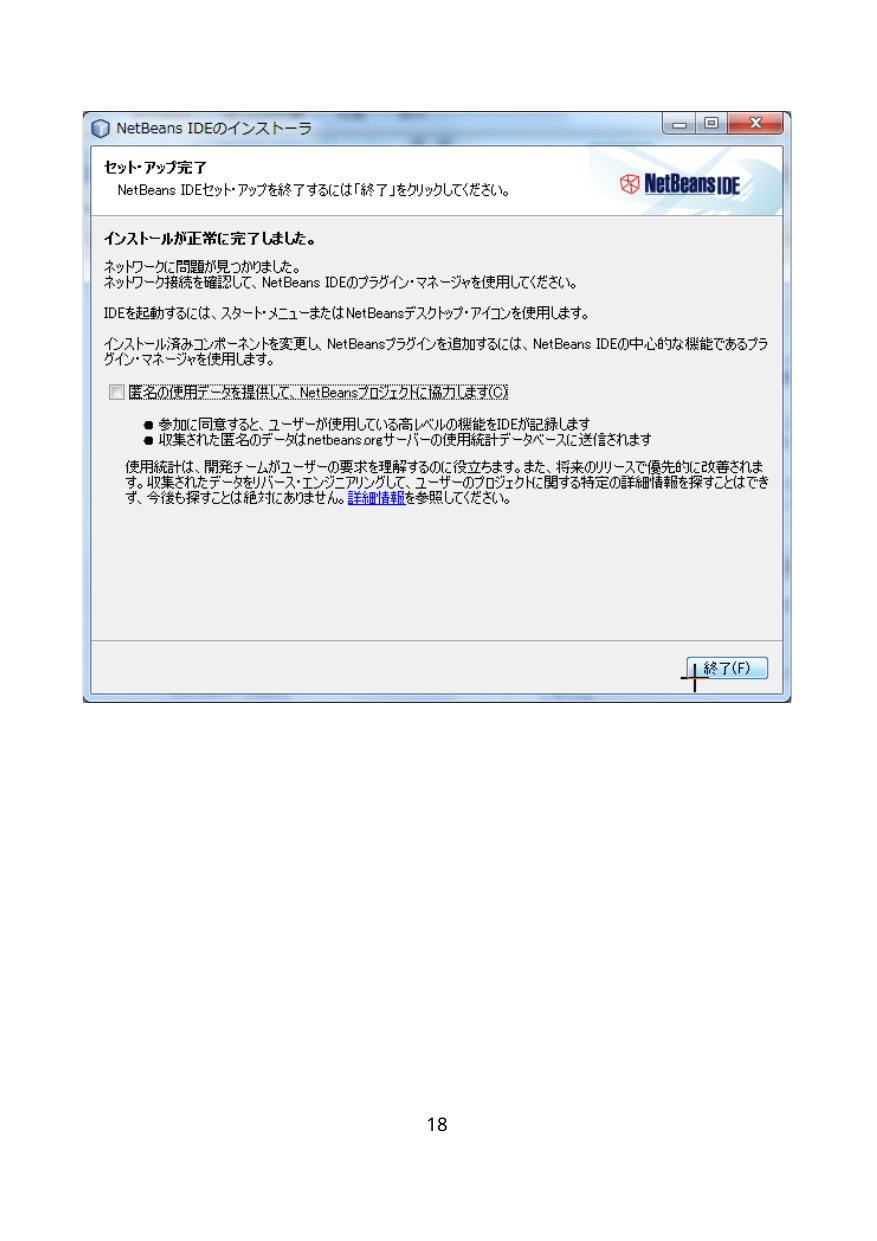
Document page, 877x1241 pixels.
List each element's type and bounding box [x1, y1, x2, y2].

picture [82, 111, 792, 703]
